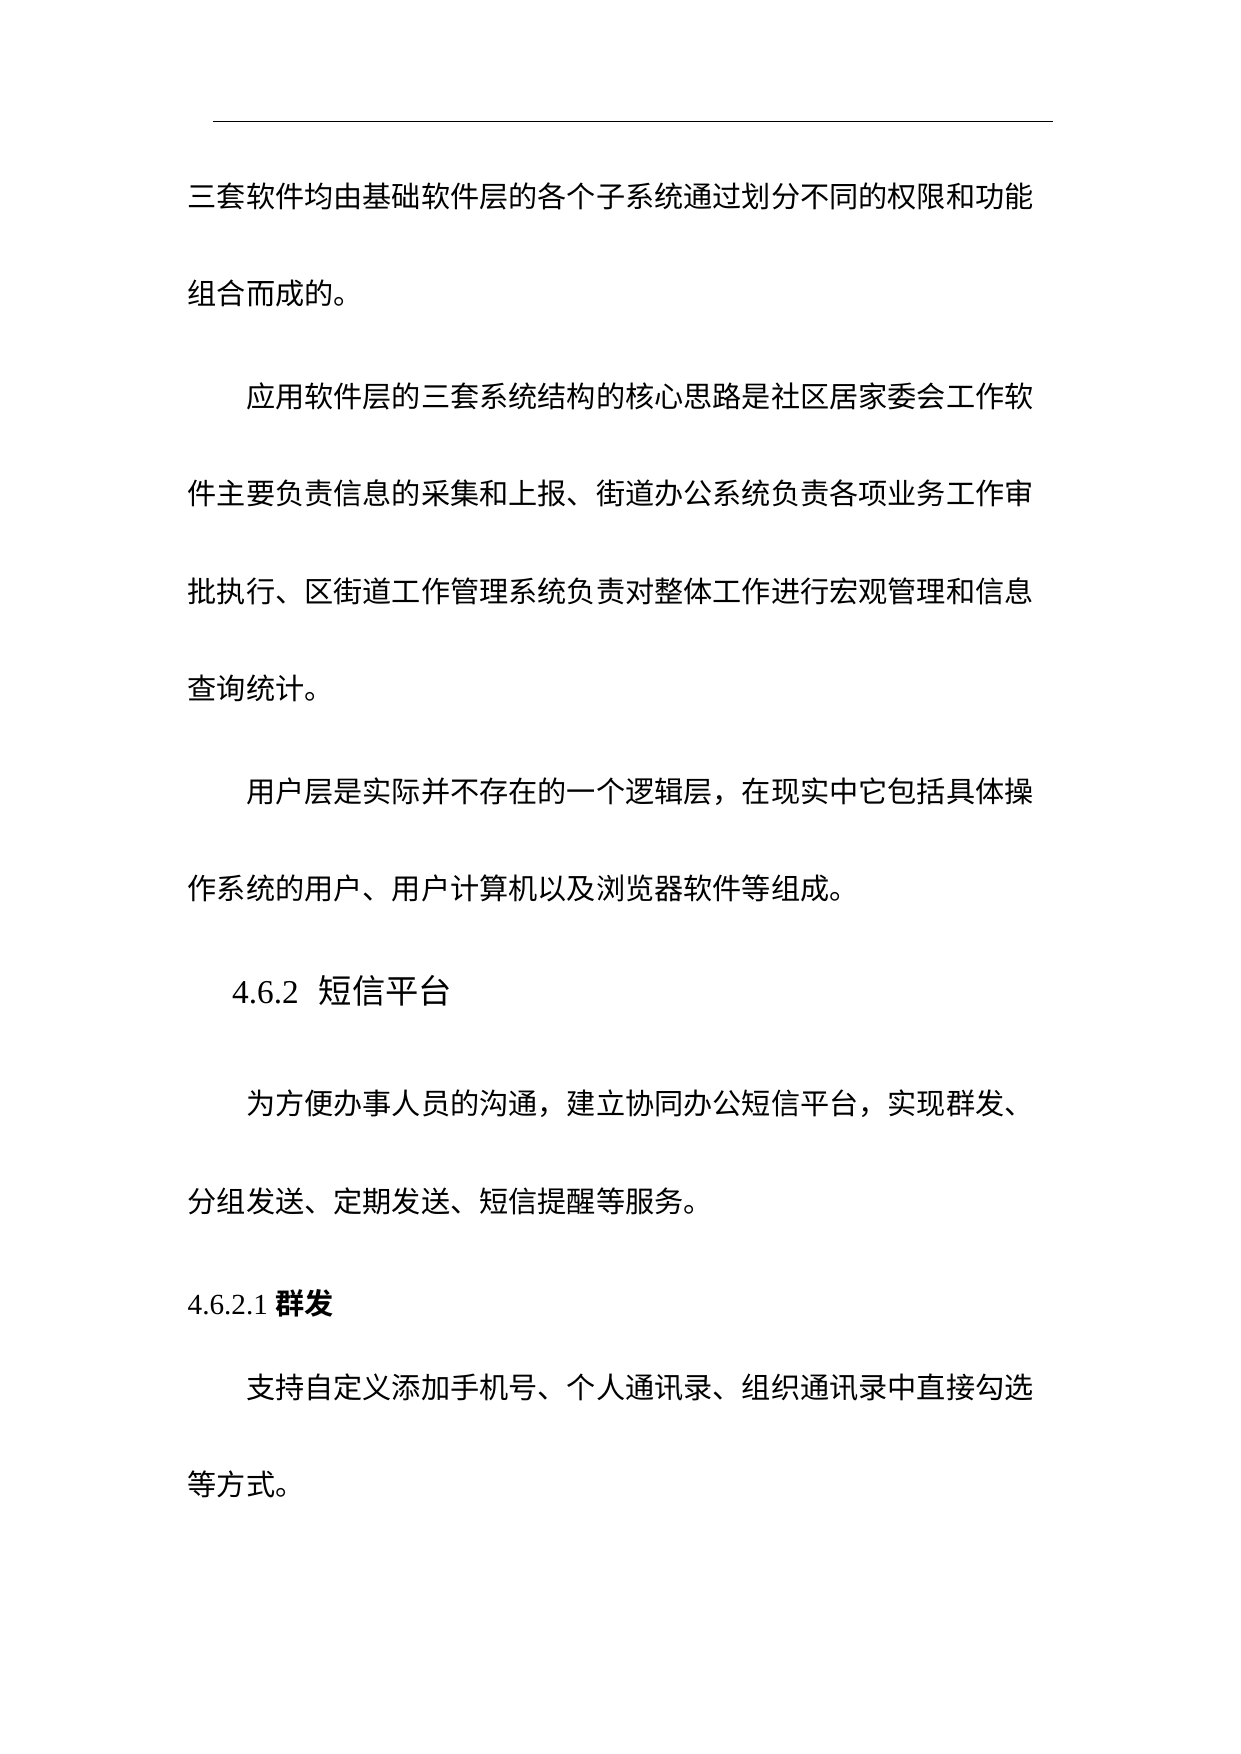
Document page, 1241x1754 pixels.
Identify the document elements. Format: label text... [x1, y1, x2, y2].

text 为方便办事人员的沟通，建立协同办公短信平台，实现群发、分组发送、定期发送、短信提醒等服务。 [187, 1069, 1053, 1232]
subtitle 短信平台 [232, 957, 1053, 1022]
text 应用软件层的三套系统结构的核心思路是社区居家委会工作软件主要负责信息的采集和上报、街道办公系统负责各项业务工作审批执行、区街道工作管理系统负责对整体工作进行宏观管理和信息查询统计。 [187, 362, 1053, 719]
subtitle 群发 [187, 1269, 1053, 1334]
text 支持自定义添加手机号、个人通讯录、组织通讯录中直接勾选等方式。 [187, 1353, 1053, 1516]
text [187, 162, 1053, 324]
text 用户层是实际并不存在的一个逻辑层，在现实中它包括具体操作系统的用户、用户计算机以及浏览器软件等组成。 [187, 757, 1053, 919]
